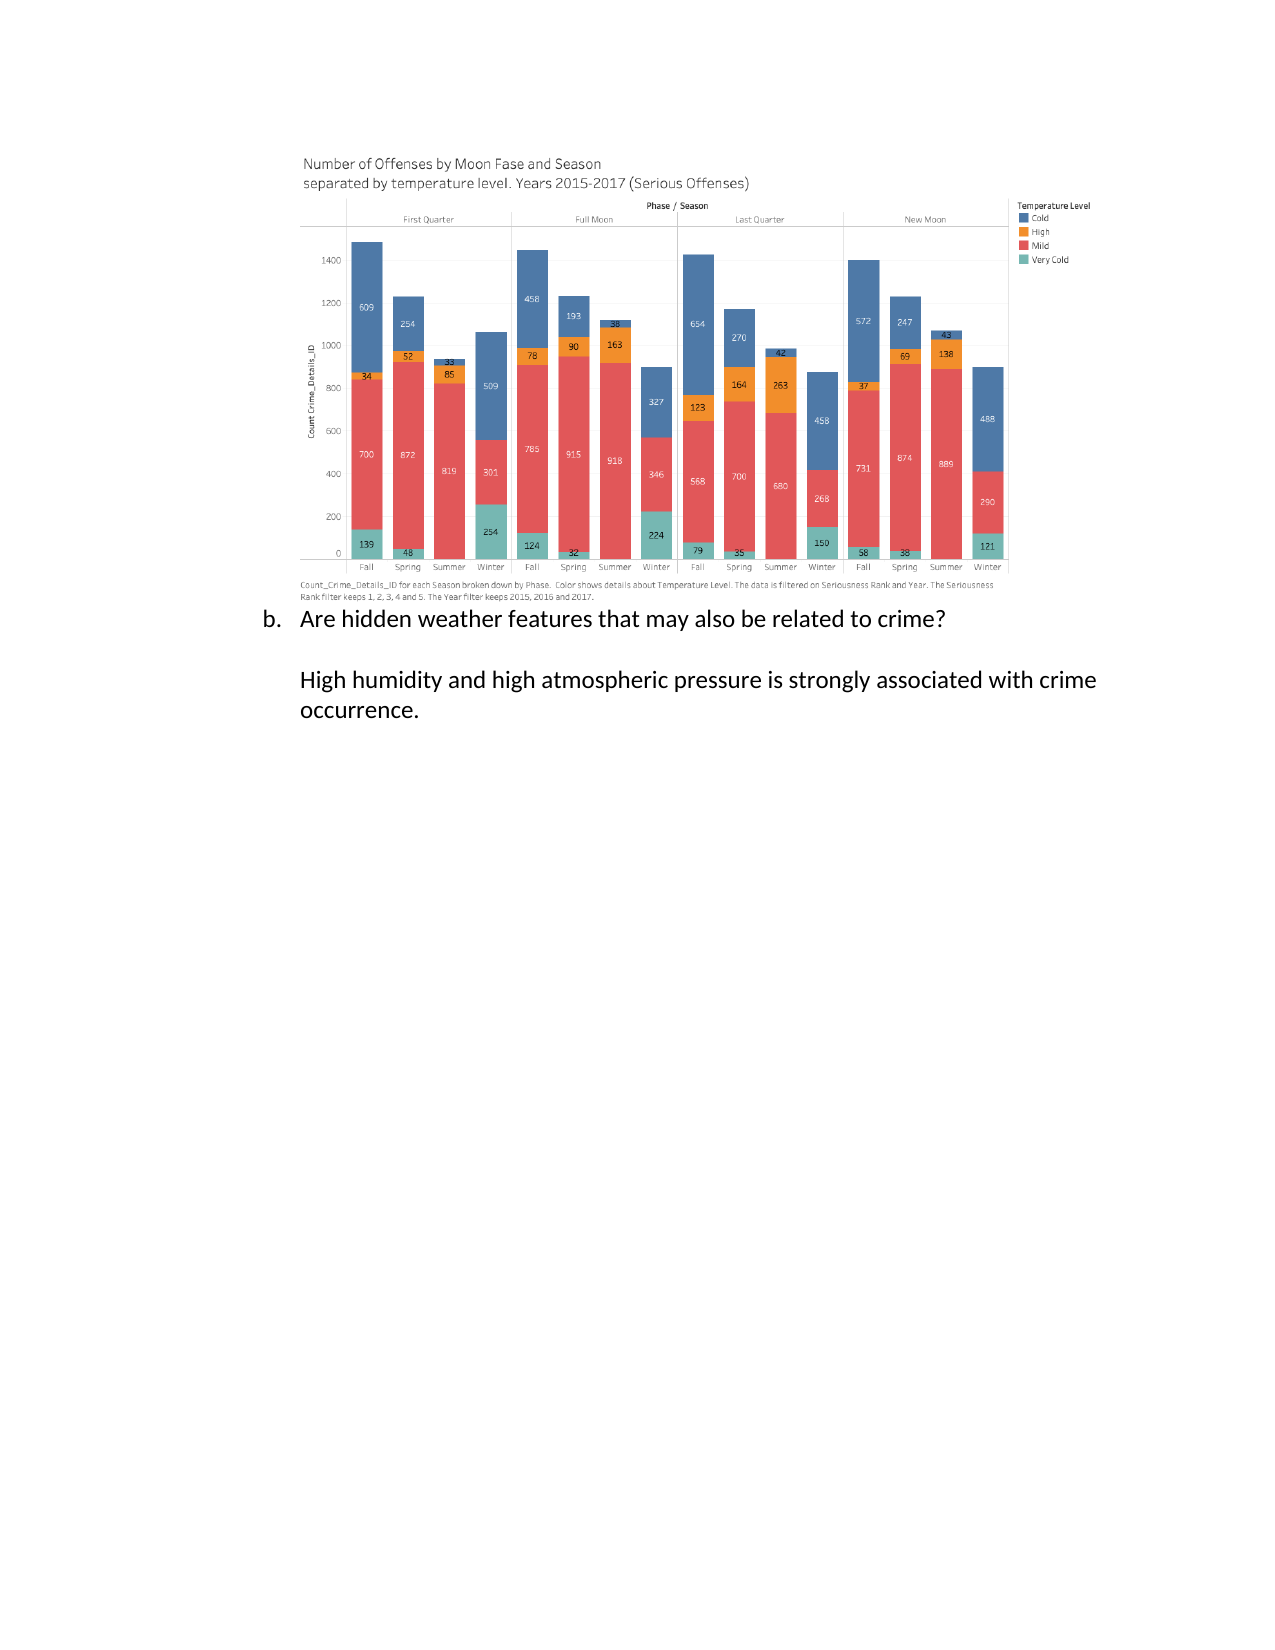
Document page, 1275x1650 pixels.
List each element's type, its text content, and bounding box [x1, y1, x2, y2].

list Are hidden weather features that may also be related to crime? [262, 603, 1125, 633]
list High humidity and high atmospheric pressure is strongly associated with crime occurrence. [300, 664, 1125, 725]
picture [300, 150, 1113, 603]
